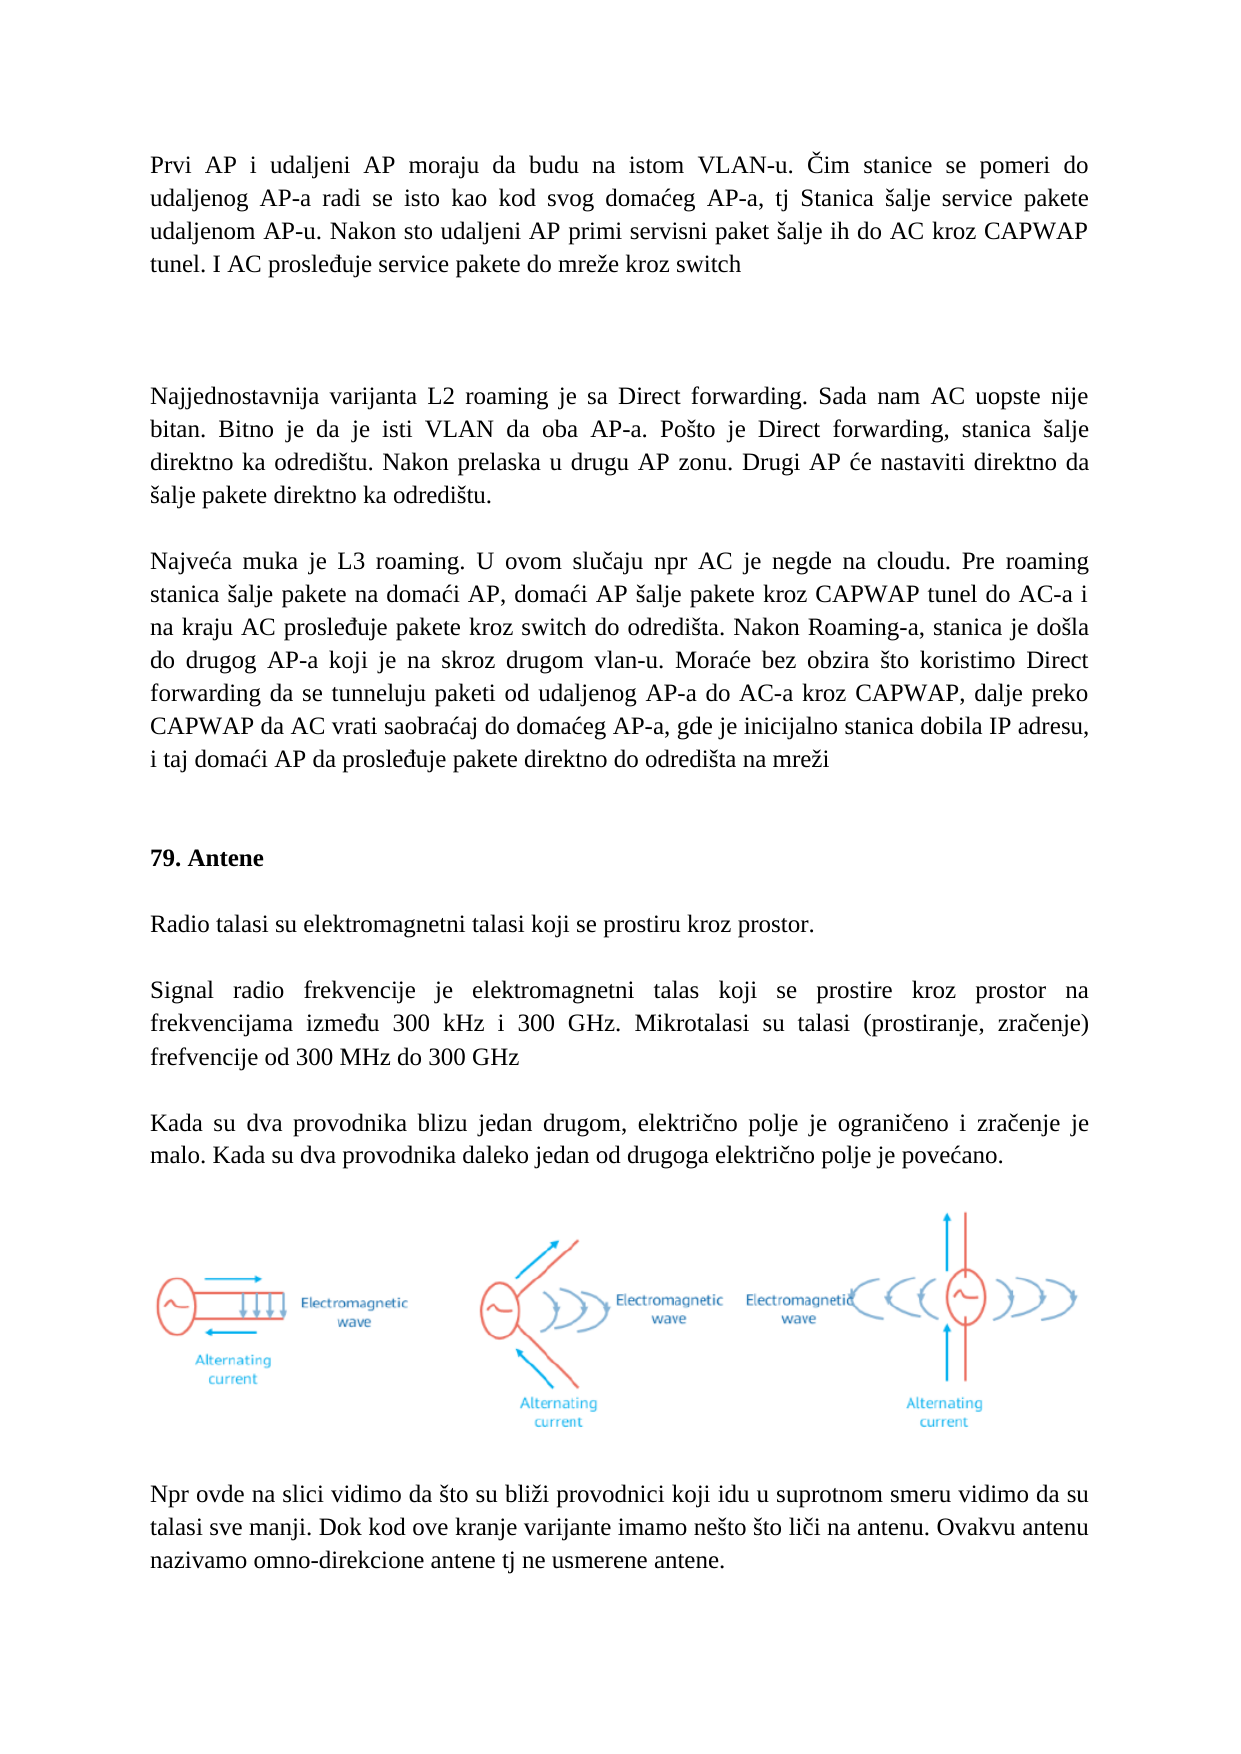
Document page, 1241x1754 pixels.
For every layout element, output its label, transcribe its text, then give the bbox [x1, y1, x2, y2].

text Najveća muka je L3 roaming. U ovom slučaju npr AC je negde na cloudu. Pre roaming stanica šalje pakete na domaći AP, domaći AP šalje pakete kroz CAPWAP tunel do AC-a i na kraju AC prosleđuje pakete kroz switch do odredišta. Nakon Roaming-a, stanica je došla do drugog AP-a koji je na skroz drugom vlan-u. Moraće bez obzira što koristimo Direct forwarding da se tunneluju paketi od udaljenog AP-a do AC-a kroz CAPWAP, dalje preko CAPWAP da AC vrati saobraćaj do domaćeg AP-a, gde je inicijalno stanica dobila IP adresu, i taj domaći AP da prosleđuje pakete direktno do odredišta na mreži [150, 546, 1090, 773]
text Kada su dva provodnika blizu jedan drugom, električno polje je ograničeno i zračenje je malo. Kada su dva provodnika daleko jedan od drugoga električno polje je povećano. [150, 1108, 1090, 1169]
text Radio talasi su elektromagnetni talasi koji se prostiru kroz prostor. [150, 909, 1090, 938]
text Signal radio frekvencije je elektromagnetni talas koji se prostire kroz prostor na frekvencijama između 300 kHz i 300 GHz. Mikrotalasi su talasi (prostiranje, zračenje) frefvencije od 300 MHz do 300 GHz [150, 976, 1090, 1070]
text Najjednostavnija varijanta L2 roaming je sa Direct forwarding. Sada nam AC uopste nije bitan. Bitno je da je isti VLAN da oba AP-a. Pošto je Direct forwarding, stanica šalje direktno ka odredištu. Nakon prelaska u drugu AP zonu. Drugi AP će nastaviti direktno da šalje pakete direktno ka odredištu. [150, 381, 1090, 509]
text Npr ovde na slici vidimo da što su bliži provodnici koji idu u suprotnom smeru vidimo da su talasi sve manji. Dok kod ove kranje varijante imamo nešto što liči na antenu. Ovakvu antenu nazivamo omno-direkcione antene tj ne usmerene antene. [150, 1479, 1090, 1574]
text 79. Antene [150, 843, 1090, 872]
picture [150, 1206, 1091, 1442]
